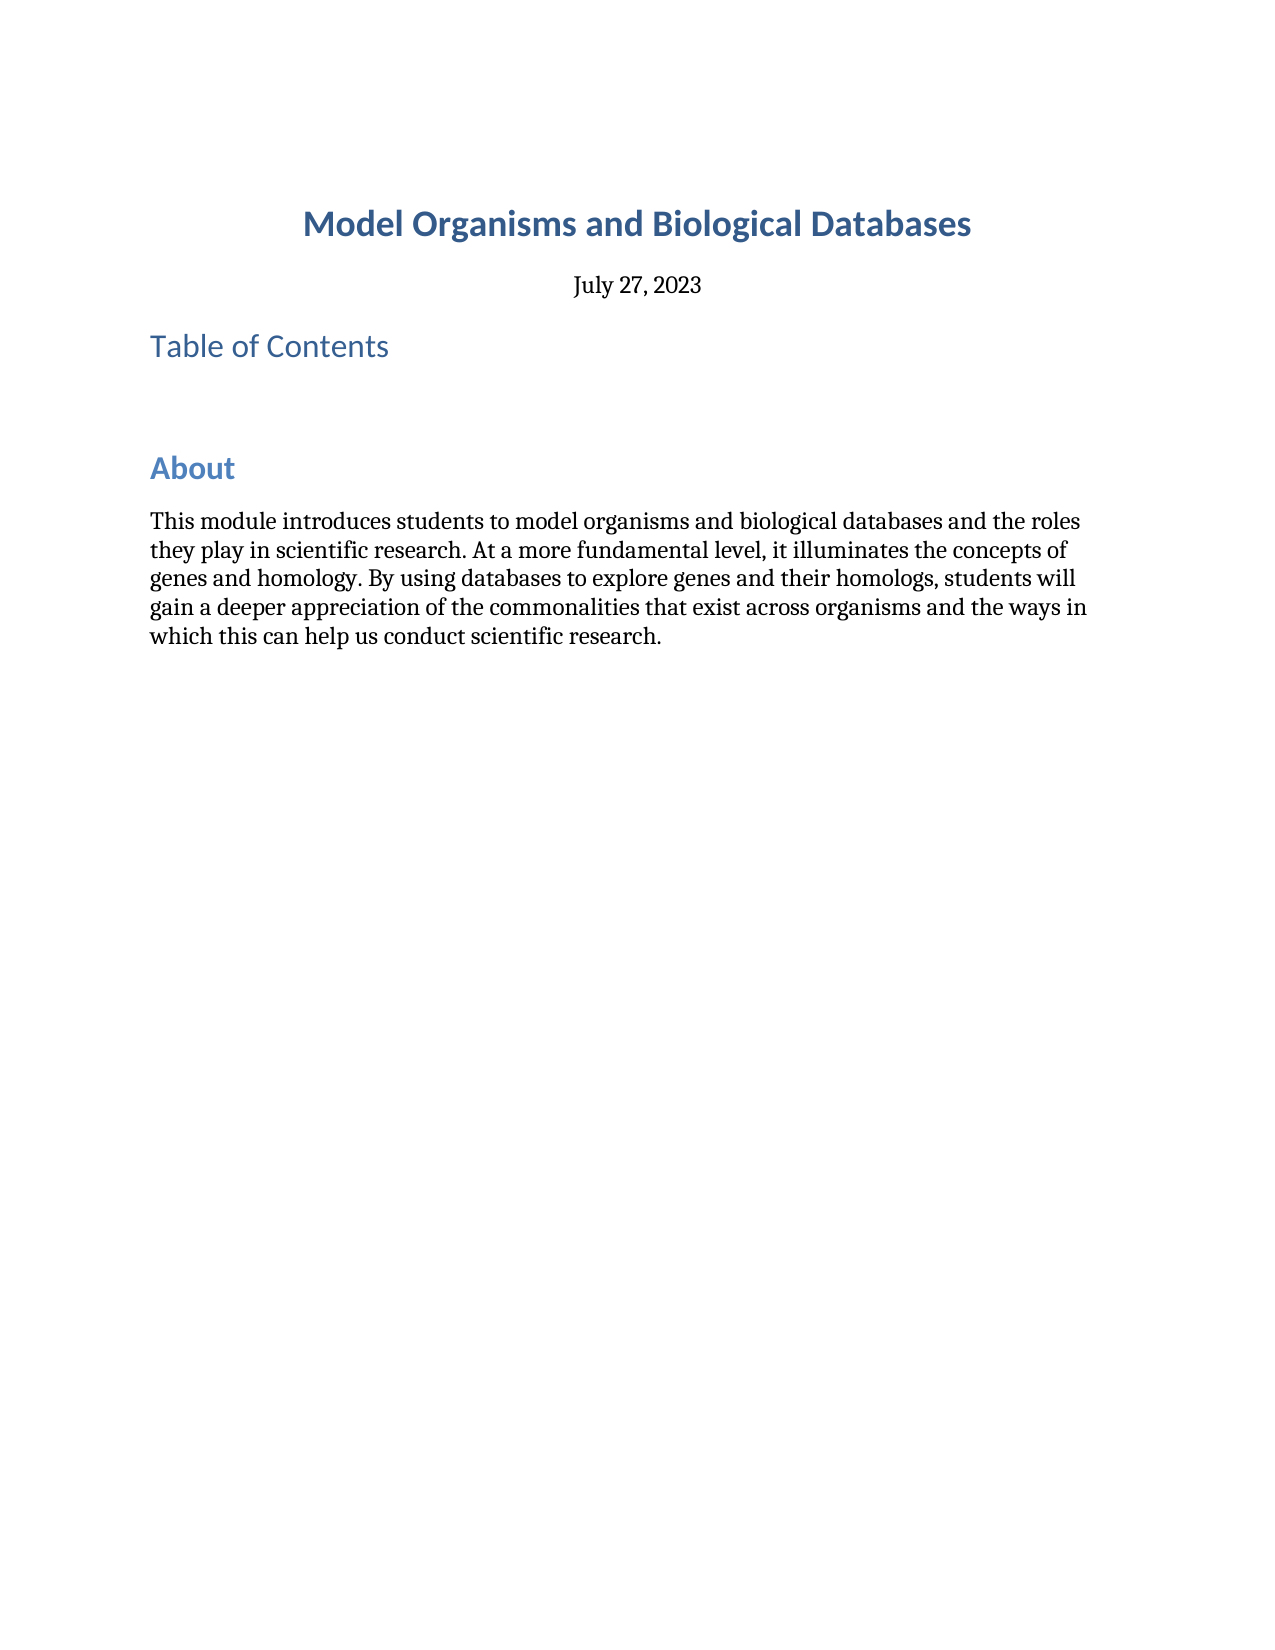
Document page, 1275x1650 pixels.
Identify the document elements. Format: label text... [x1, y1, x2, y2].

text This module introduces students to model organisms and biological databases and the roles they play in scientific research. At a more fundamental level, it illuminates the concepts of genes and homology. By using databases to explore genes and their homologs, students will gain a deeper appreciation of the commonalities that exist across organisms and the ways in which this can help us conduct scientific research. [150, 507, 1125, 651]
subtitle About [150, 447, 1125, 488]
text July 27, 2023 [150, 271, 1125, 299]
title Model Organisms and Biological Databases [150, 200, 1125, 246]
